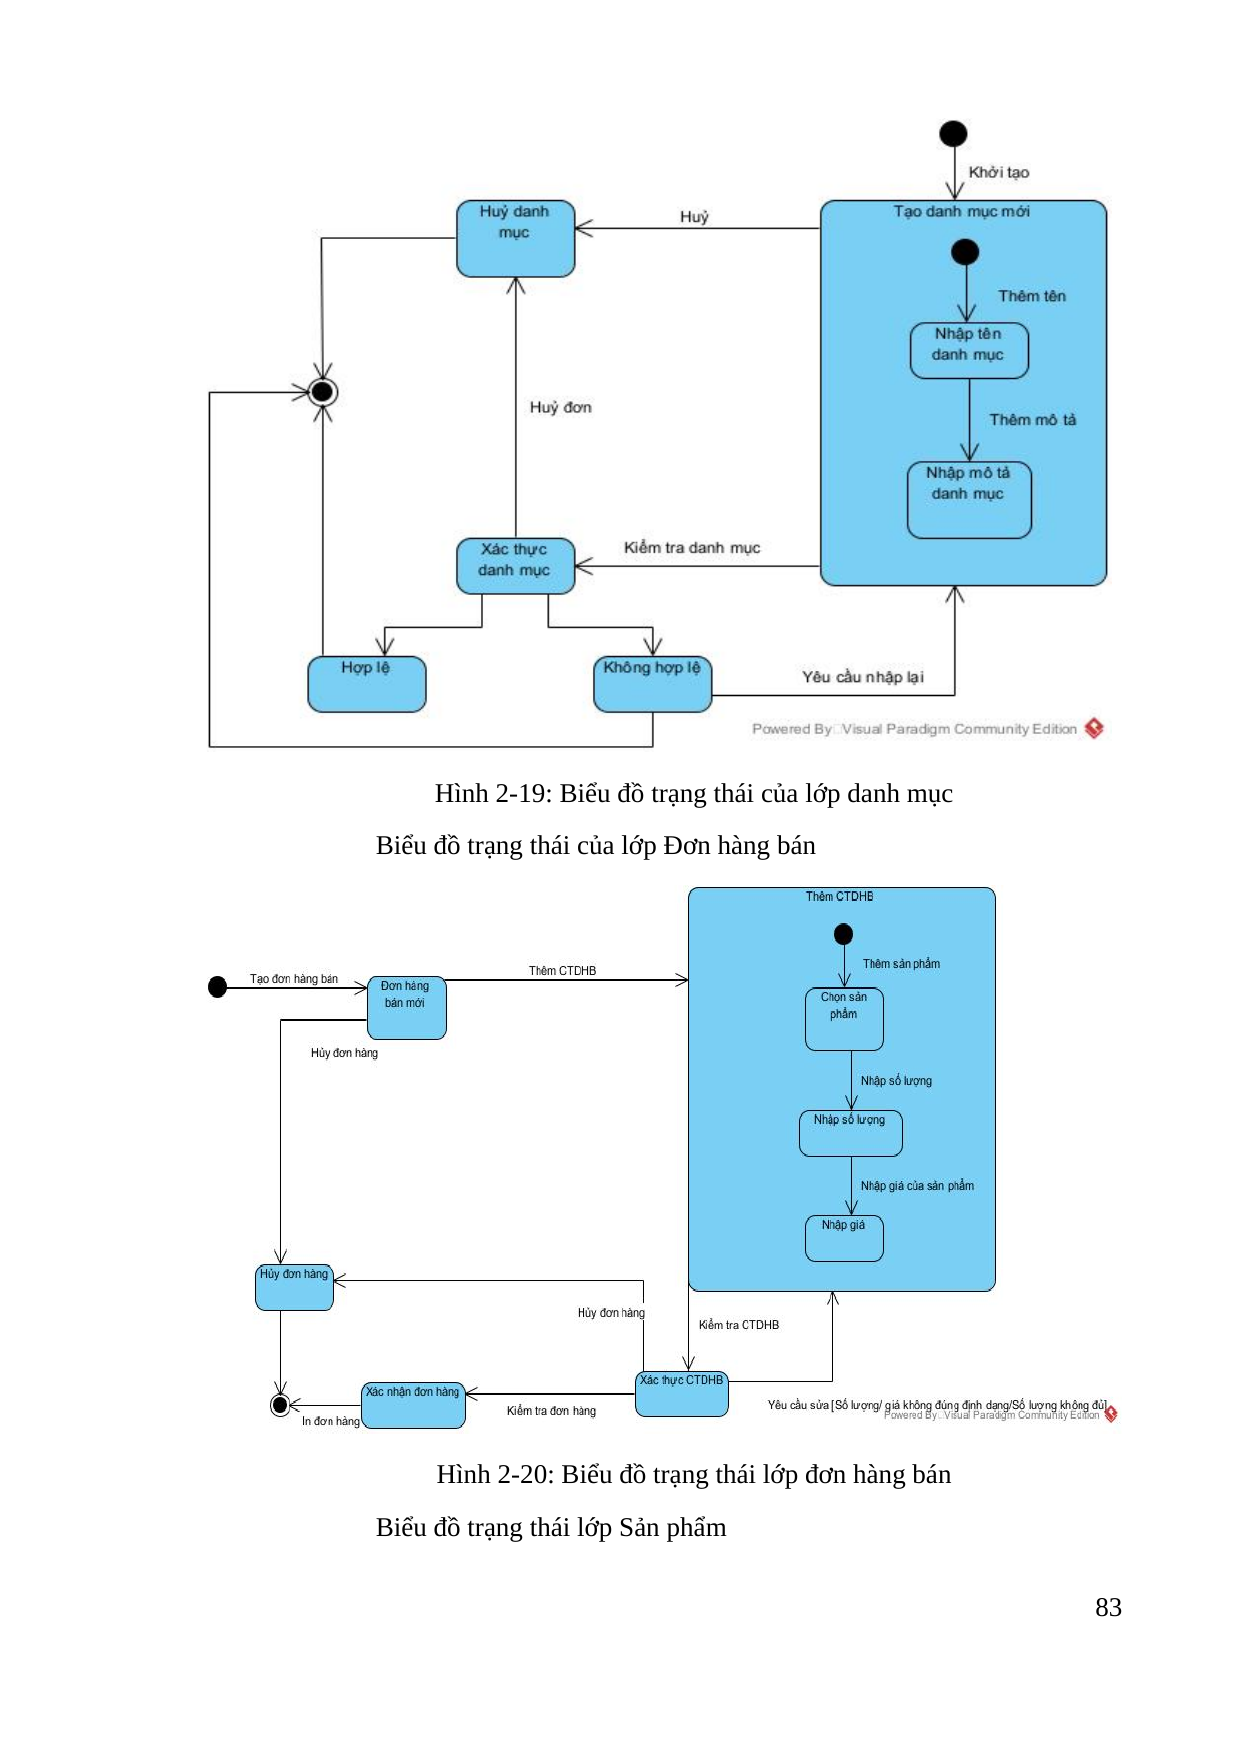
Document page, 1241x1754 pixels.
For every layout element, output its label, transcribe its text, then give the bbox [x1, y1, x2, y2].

text Hình 2-11: Biểu đồ trạng thái của lớp danh mục [207, 777, 1122, 808]
picture [206, 118, 1112, 752]
list Biểu đồ trạng thái của lớp Đơn hàng bán [338, 829, 1122, 860]
picture [206, 885, 1122, 1434]
list Biểu đồ trạng thái lớp Sản phẩm [338, 1511, 1122, 1542]
text Hình 2-12: Biểu đồ trạng thái lớp đơn hàng bán [207, 1459, 1122, 1490]
